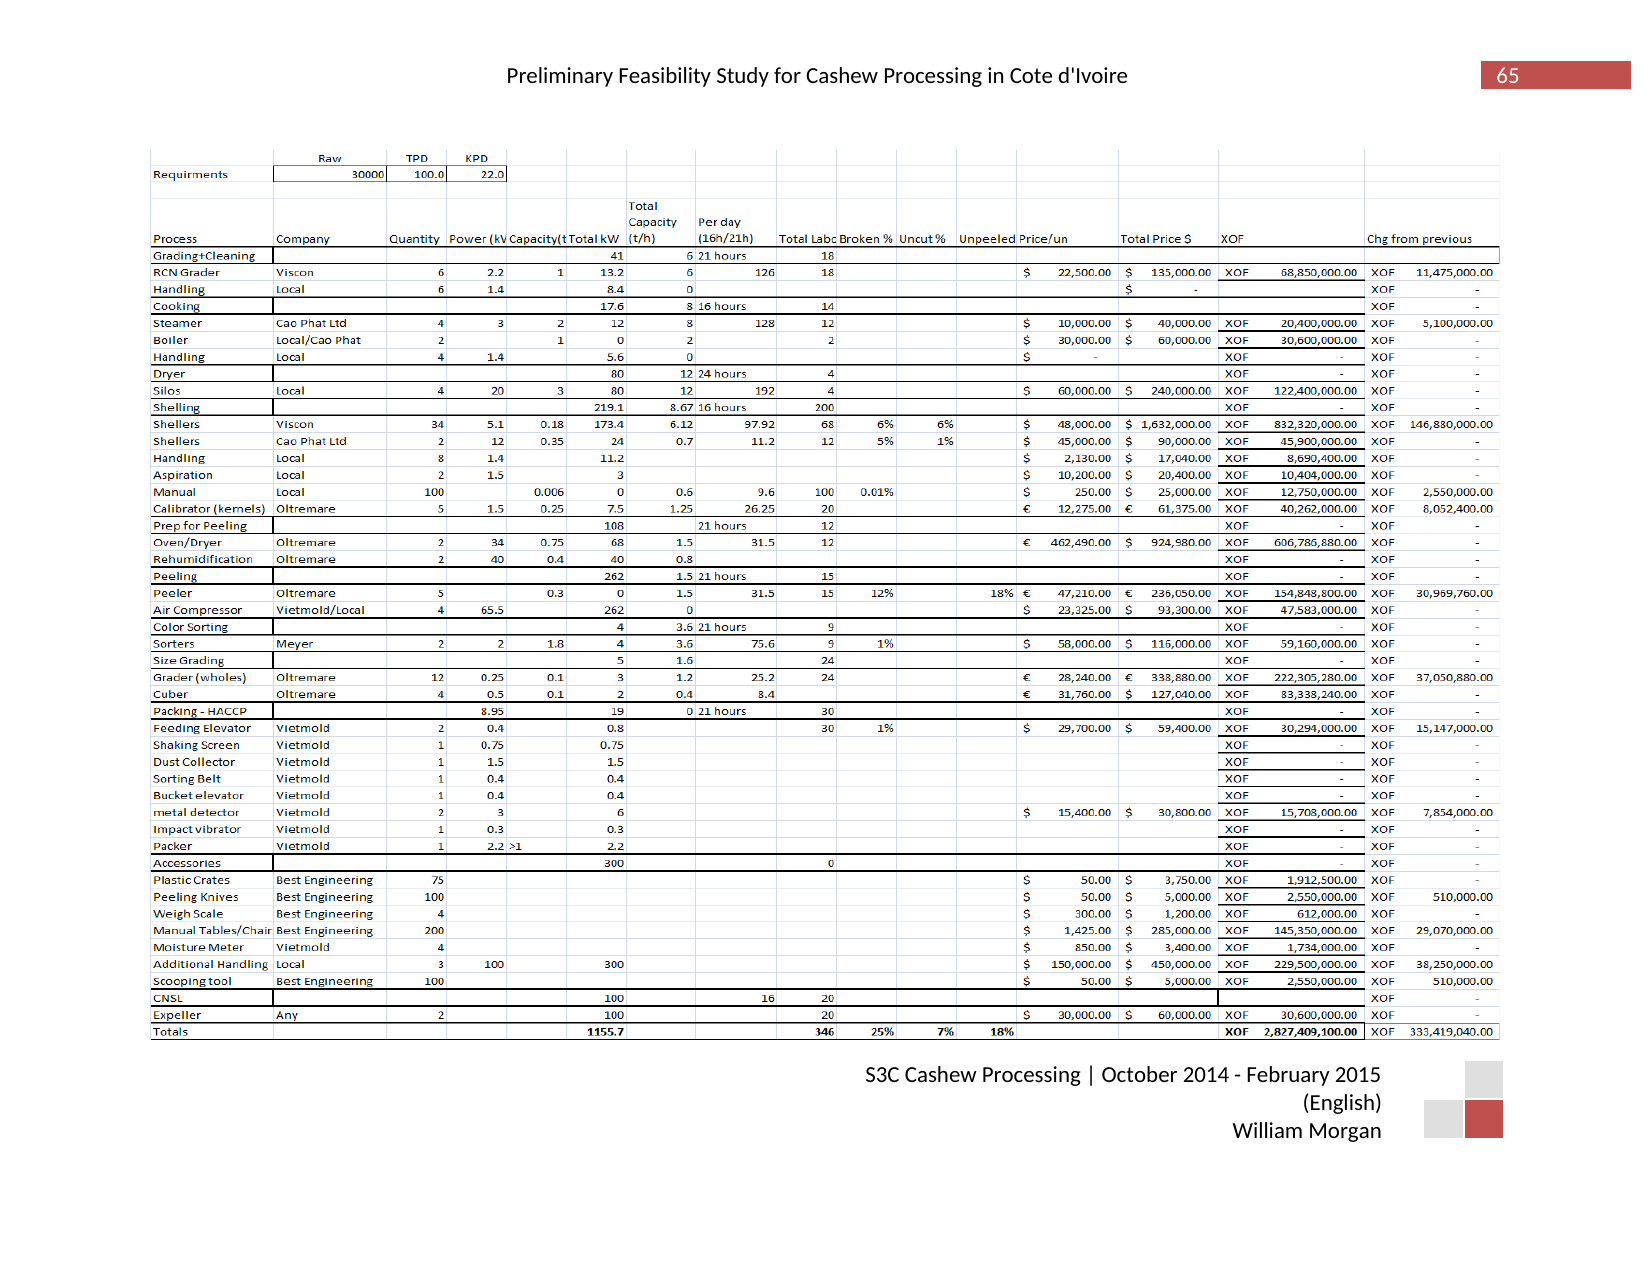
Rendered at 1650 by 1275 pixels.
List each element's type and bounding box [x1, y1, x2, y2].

picture [150, 150, 1500, 1040]
